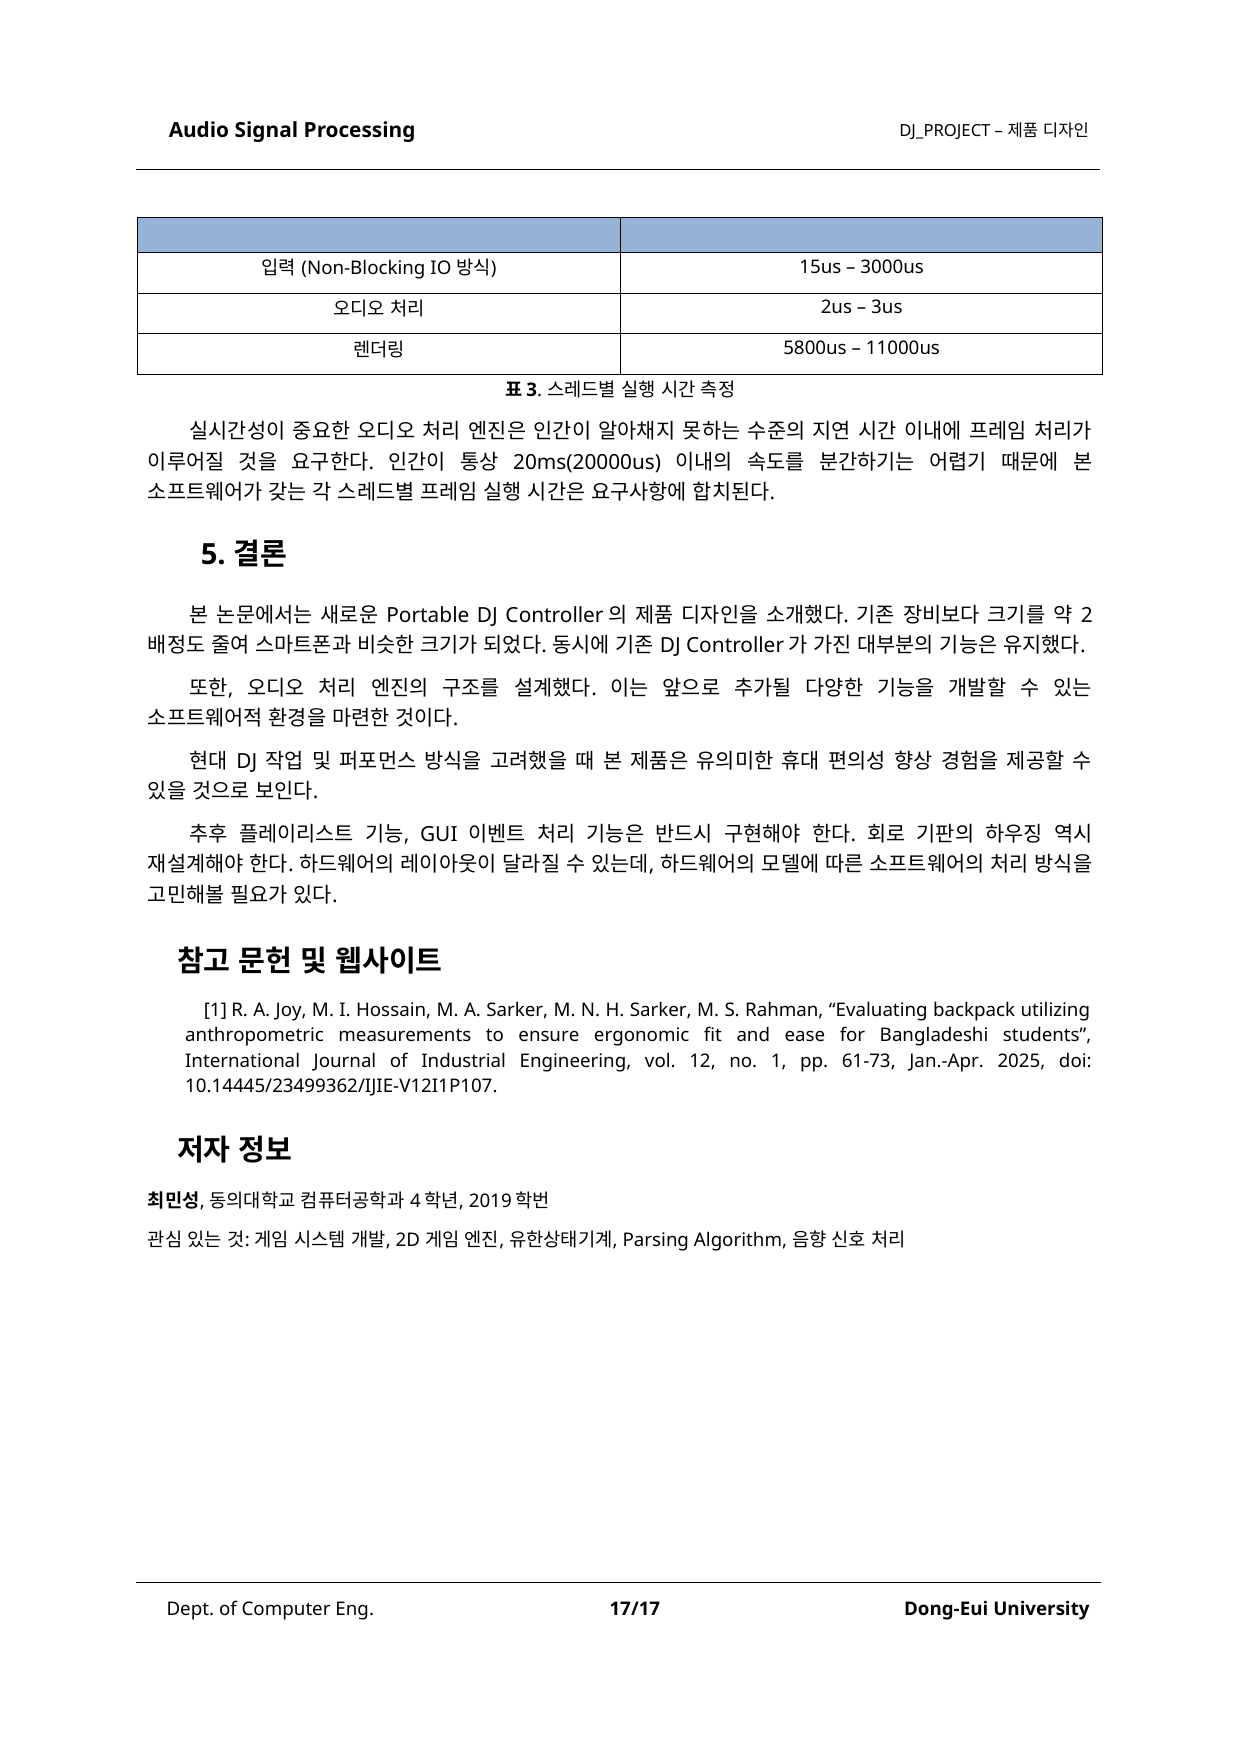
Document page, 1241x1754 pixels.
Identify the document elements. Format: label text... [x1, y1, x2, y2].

text 참고 문헌 및 웹사이트 [148, 921, 1092, 996]
text 현대 DJ 작업 및 퍼포먼스 방식을 고려했을 때 본 제품은 유의미한 휴대 편의성 향상 경험을 제공할 수 있을 것으로 보인다. [148, 744, 1092, 805]
text 실시간성이 중요한 오디오 처리 엔진은 인간이 알아채지 못하는 수준의 지연 시간 이내에 프레임 처리가 이루어질 것을 요구한다. 인간이 통상 20ms(20000us) 이내의 속도를 분간하기는 어렵기 때문에 본 소프트웨어가 갖는 각 스레드별 프레임 실행 시간은 요구사항에 합치된다. [148, 415, 1092, 506]
table_header 스레드 유형 [138, 218, 620, 252]
text 표3. 스레드별 실행 시간 측정 [148, 375, 1092, 402]
table_header 실행 시간 (us) [621, 218, 1102, 252]
text 저자 정보 [148, 1110, 1092, 1185]
text 결론 [171, 531, 1092, 573]
list 관심 있는 것: 게임 시스템 개발, 2D 게임 엔진, 유한상태기계, Parsing Algorithm, 음향 신호 처리 [148, 1225, 1092, 1252]
text R. A. Joy, M. I. Hossain, M. A. Sarker, M. N. H. Sarker, M. S. Rahman, “Evaluating backpack utilizing anthropometric measurements to ensure ergonomic fit and ease for Bangladeshi students”, International Journal of Industrial Engineering, vol. 12, no. 1, pp. 61-73, Jan.-Apr. 2025, doi: 10.14445/23499362/IJIE-V12I1P107. [185, 996, 1092, 1098]
text 추후 플레이리스트 기능, GUI 이벤트 처리 기능은 반드시 구현해야 한다. 회로 기판의 하우징 역시 재설계해야 한다. 하드웨어의 레이아웃이 달라질 수 있는데, 하드웨어의 모델에 따른 소프트웨어의 처리 방식을 고민해볼 필요가 있다. [148, 817, 1092, 908]
table_cell 오디오 처리 [138, 294, 620, 333]
text 또한, 오디오 처리 엔진의 구조를 설계했다. 이는 앞으로 추가될 다양한 기능을 개발할 수 있는 소프트웨어적 환경을 마련한 것이다. [148, 671, 1092, 732]
table_cell 렌더링 [138, 334, 620, 374]
text 본 논문에서는 새로운 Portable DJ Controller의 제품 디자인을 소개했다. 기존 장비보다 크기를 약 2배정도 줄여 스마트폰과 비슷한 크기가 되었다. 동시에 기존 DJ Controller가 가진 대부분의 기능은 유지했다. [148, 598, 1092, 659]
text 최민성, 동의대학교 컴퓨터공학과 4학년, 2019학번 [148, 1185, 1092, 1213]
table_cell 15us – 3000us [621, 253, 1102, 293]
table_cell 5800us – 11000us [621, 334, 1102, 374]
table_cell 2us – 3us [621, 294, 1102, 333]
table_cell 입력 (Non-Blocking IO 방식) [138, 253, 620, 293]
